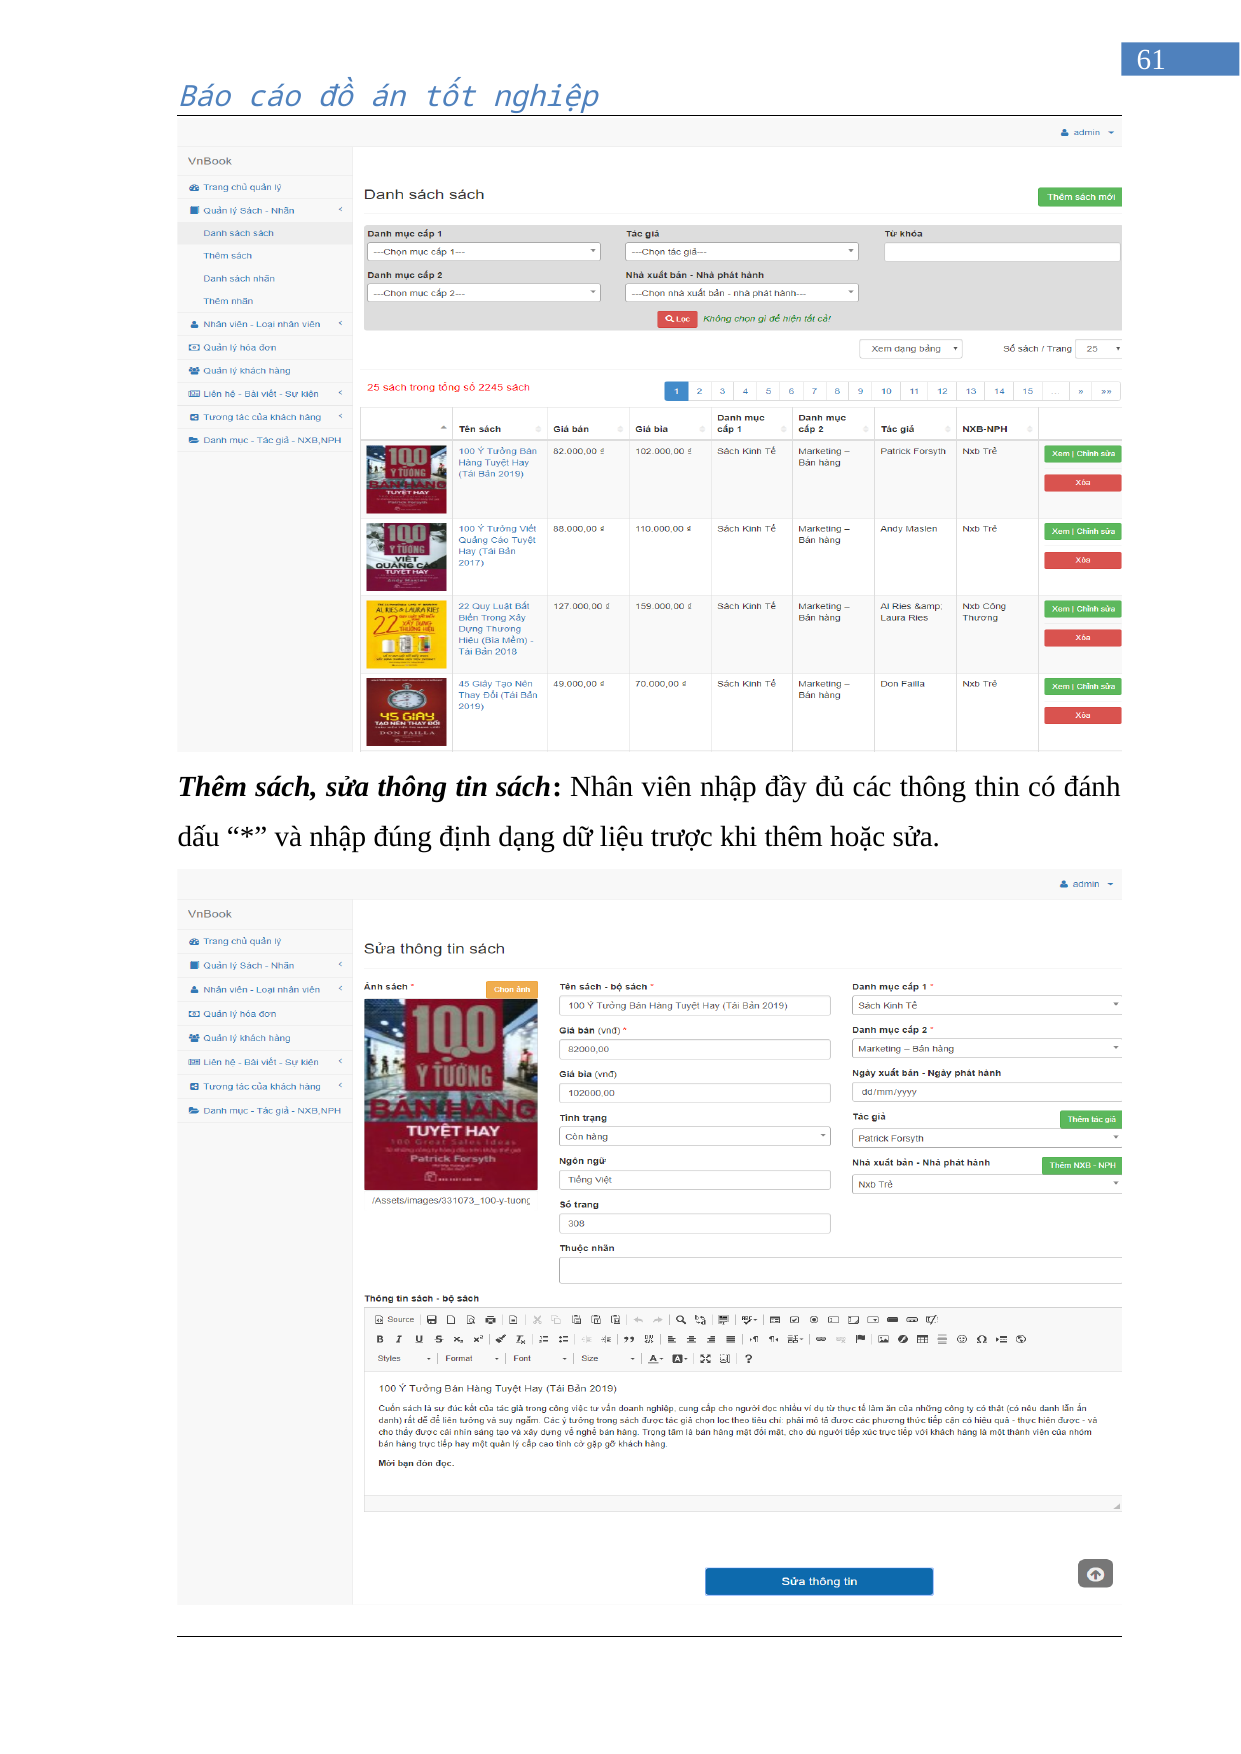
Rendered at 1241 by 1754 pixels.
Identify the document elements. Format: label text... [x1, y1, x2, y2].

picture [177, 118, 1122, 752]
picture [177, 869, 1122, 1605]
text Thêm sách, sửa thông tin sách: Nhân viên nhập đầy đủ các thông thin có đánh dấu “*” và nhập đúng định dạng dữ liệu trược khi thêm hoặc sửa. [177, 769, 1122, 853]
